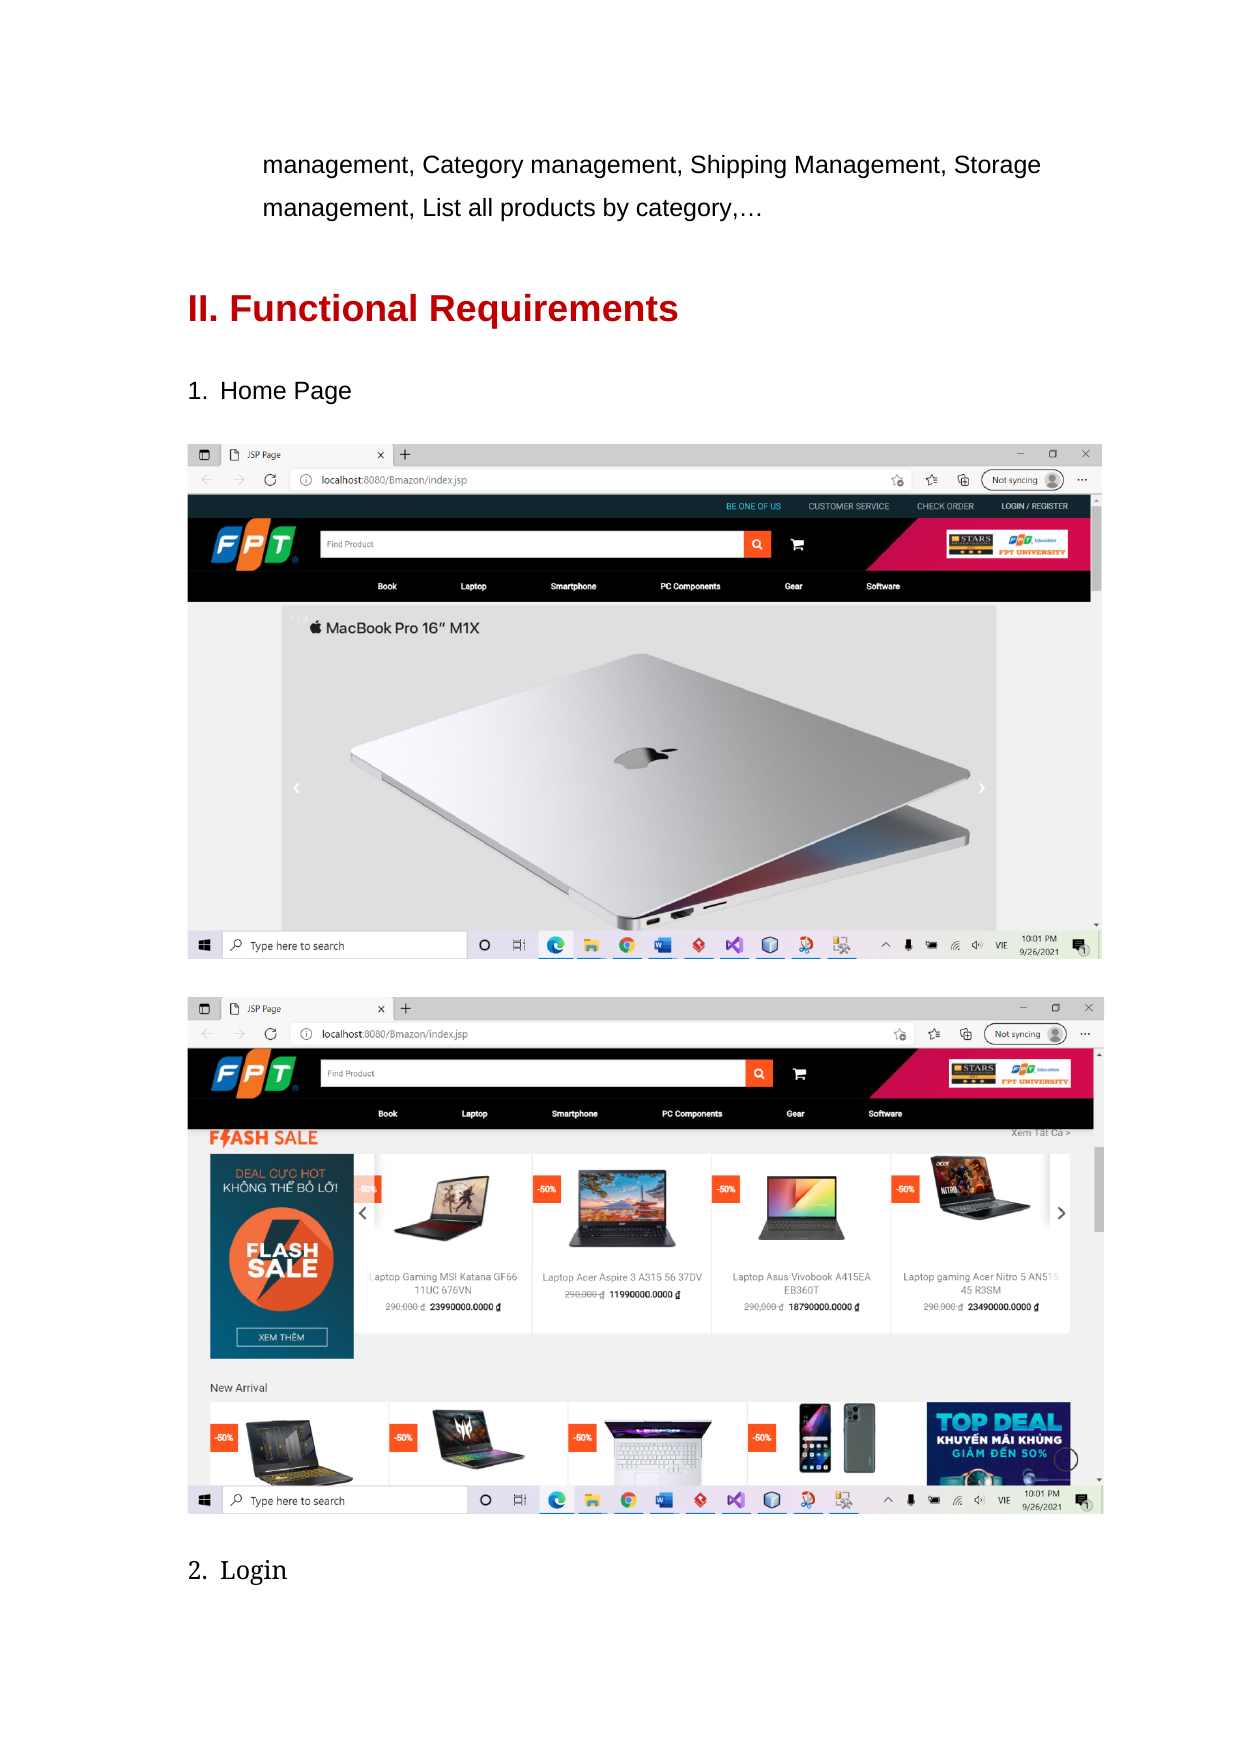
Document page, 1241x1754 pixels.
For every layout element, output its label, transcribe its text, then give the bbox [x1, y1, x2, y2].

list Login [187, 1553, 1053, 1587]
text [262, 150, 1053, 222]
picture [187, 997, 1105, 1514]
subtitle II. Functional Requirements [187, 286, 1053, 329]
picture [187, 444, 1102, 959]
list Home Page [187, 376, 1053, 405]
